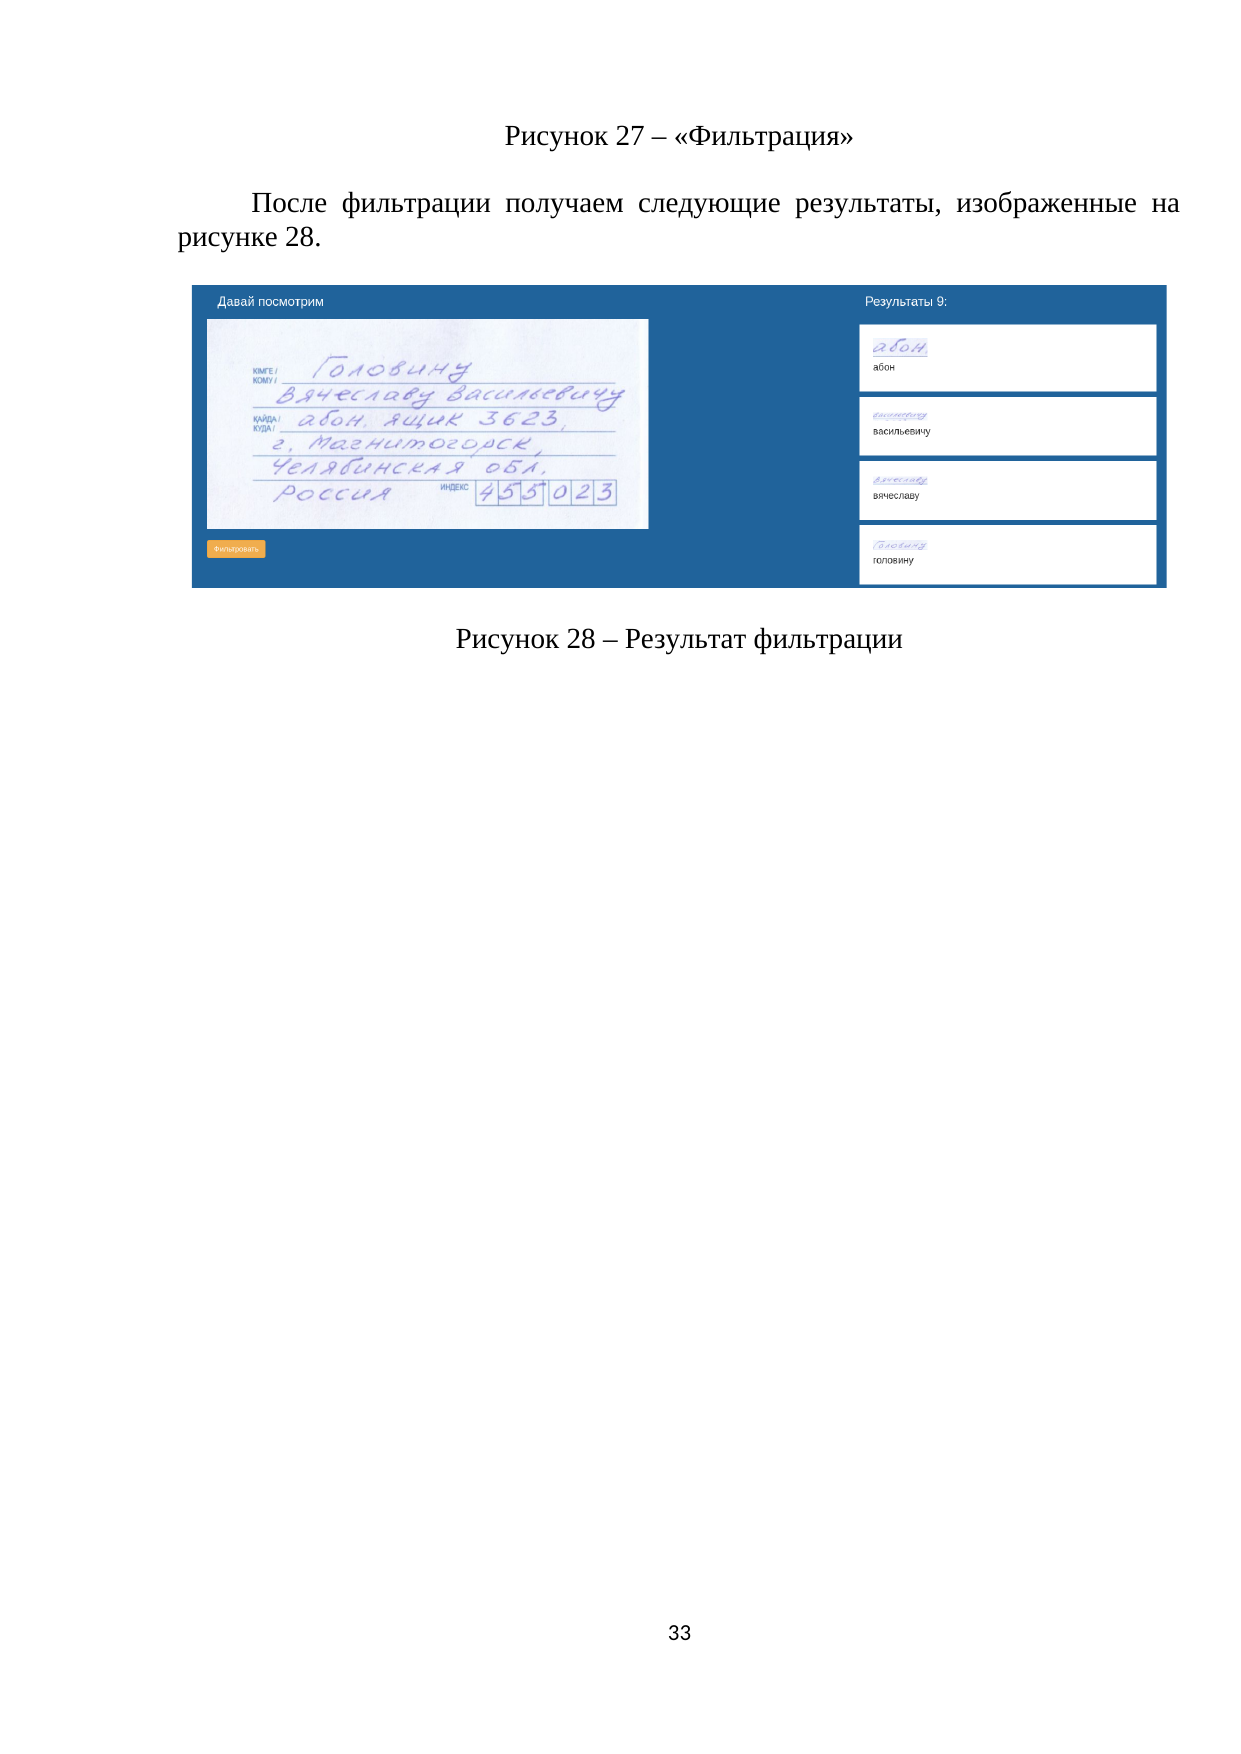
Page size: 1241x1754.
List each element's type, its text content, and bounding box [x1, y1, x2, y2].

text Рисунок 28 – Результат фильтрации [177, 621, 1181, 655]
picture [191, 285, 1167, 588]
text После фильтрации получаем следующие результаты, изображенные на рисунке 28. [177, 185, 1181, 252]
text Рисунок 27 – «Фильтрация» [177, 118, 1181, 152]
